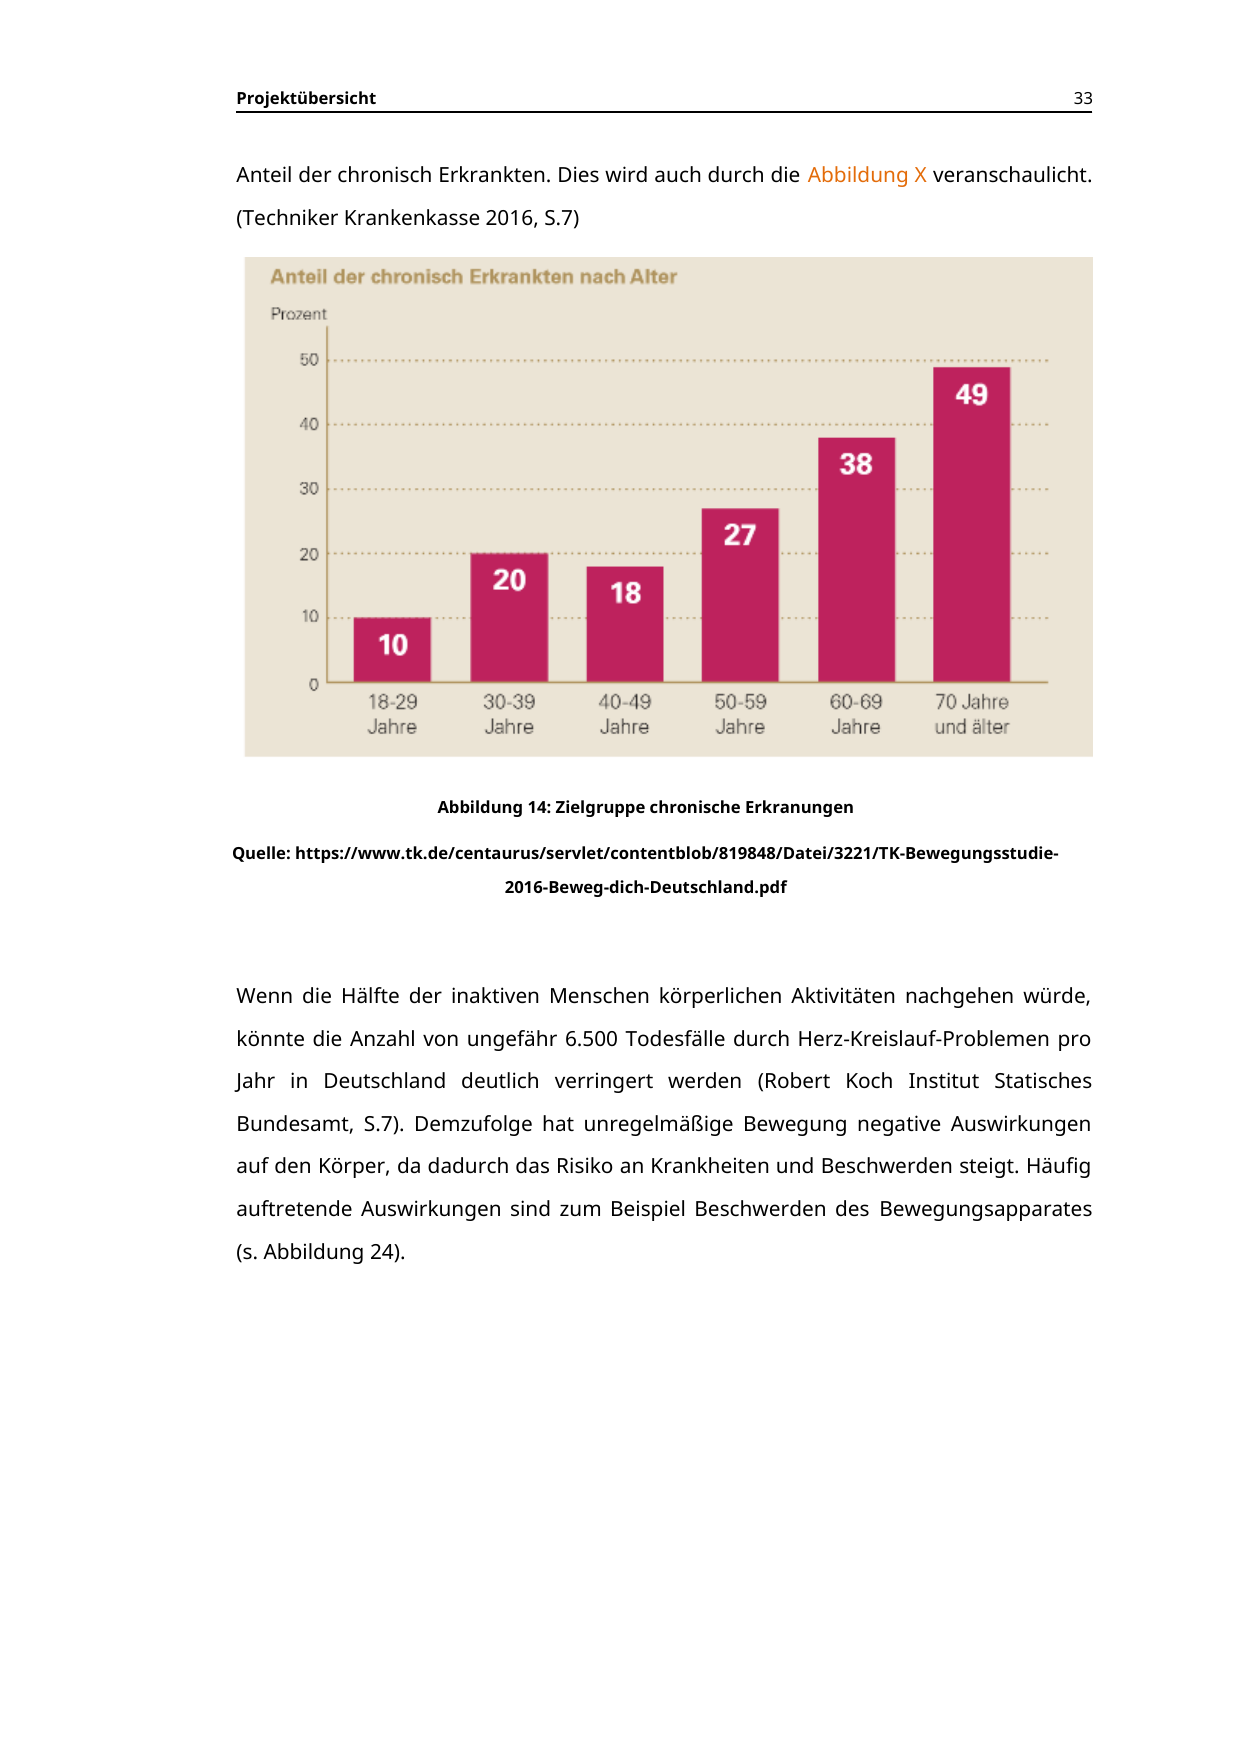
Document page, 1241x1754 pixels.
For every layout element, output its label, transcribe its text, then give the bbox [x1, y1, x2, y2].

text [236, 160, 1092, 231]
text Wenn die Hälfte der inaktiven Menschen körperlichen Aktivitäten nachgehen würde, könnte die Anzahl von ungefähr 6.500 Todesfälle durch Herz-Kreislauf-Problemen pro Jahr in Deutschland deutlich verringert werden (Robert Koch Institut Statisches Bundesamt, S.7). Demzufolge hat unregelmäßige Bewegung negative Auswirkungen auf den Körper, da dadurch das Risiko an Krankheiten und Beschwerden steigt. Häufig auftretende Auswirkungen sind zum Beispiel Beschwerden des Bewegungsapparates (s. Abbildung 24). [236, 981, 1092, 1265]
picture [236, 257, 1093, 777]
